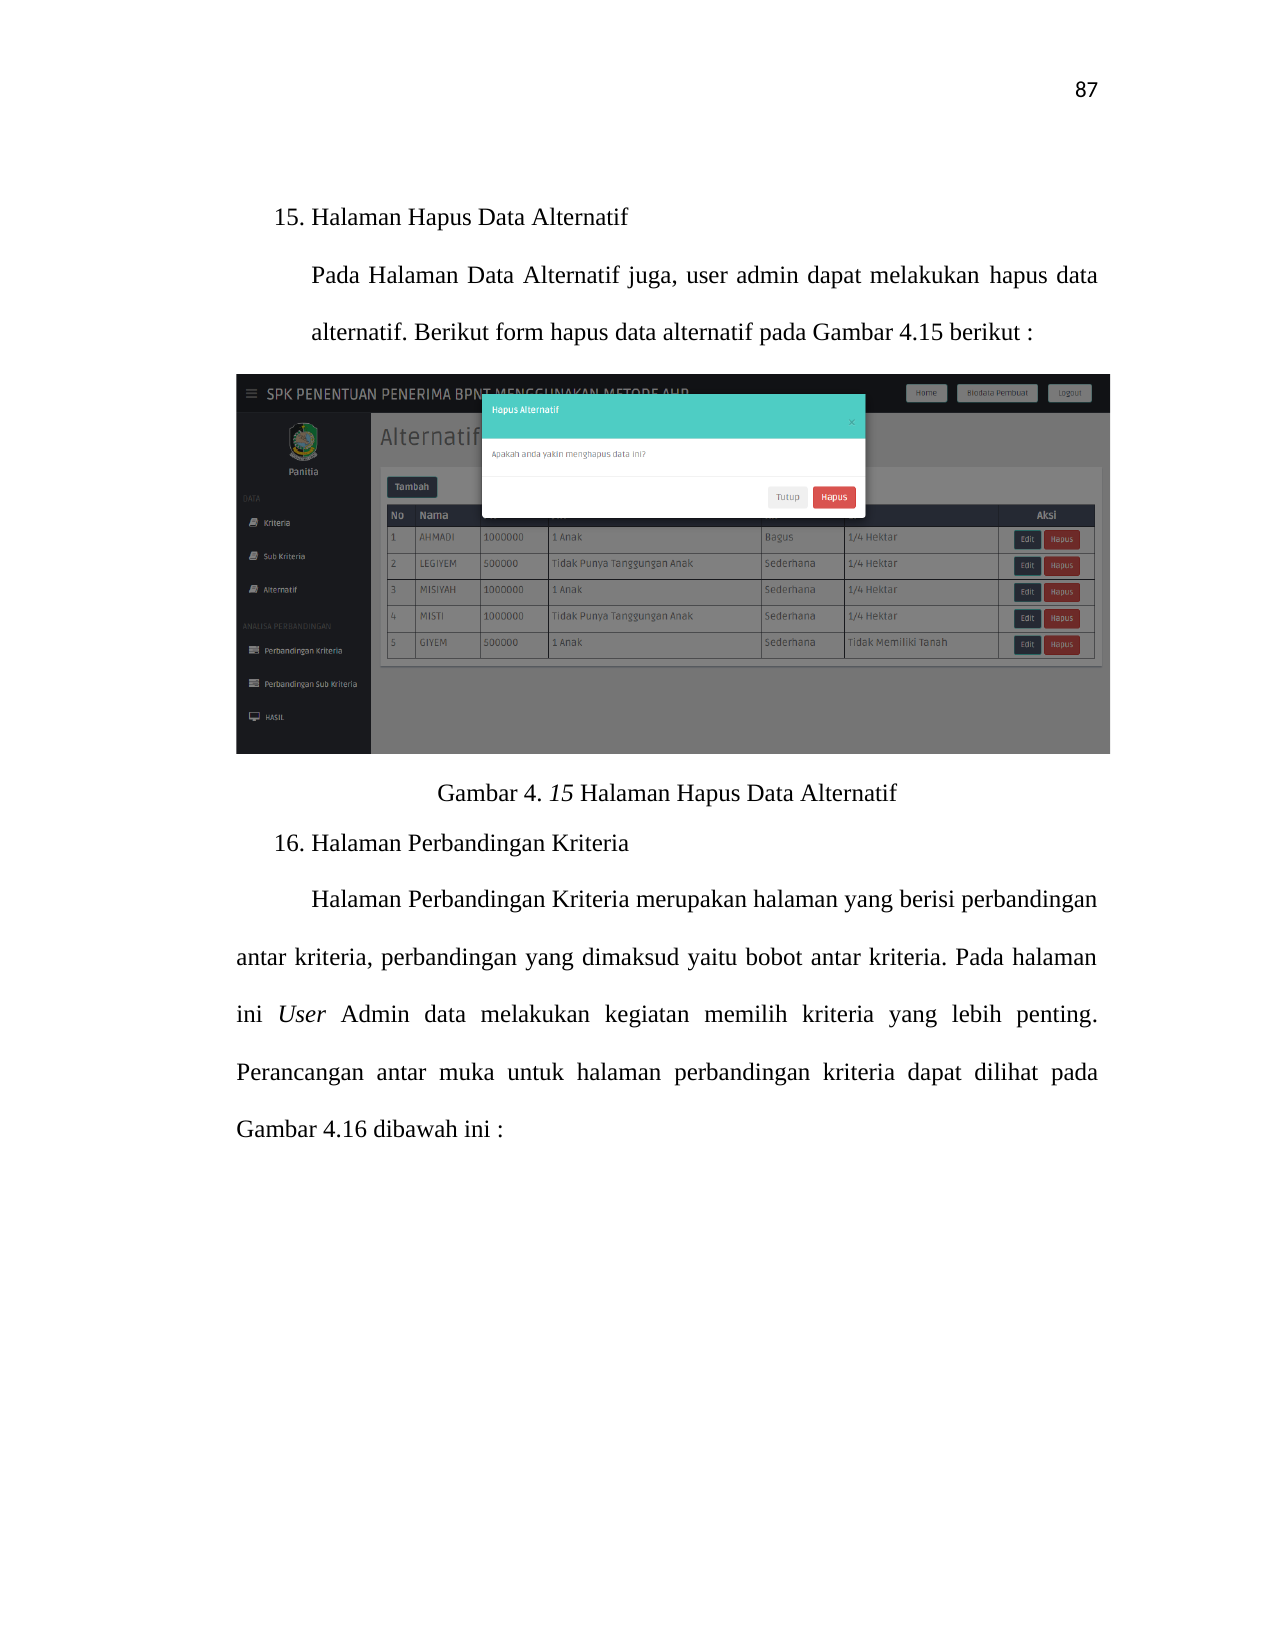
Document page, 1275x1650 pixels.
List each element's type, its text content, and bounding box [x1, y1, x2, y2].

text Gambar 4. 15 Halaman Hapus Data Alternatif [236, 778, 1098, 807]
text Halaman Perbandingan Kriteria merupakan halaman yang berisi perbandingan antar kriteria, perbandingan yang dimaksud yaitu bobot antar kriteria. Pada halaman ini User Admin data melakukan kegiatan memilih kriteria yang lebih penting. Perancangan antar muka untuk halaman perbandingan kriteria dapat dilihat pada Gambar 4.16 dibawah ini : [236, 884, 1098, 1143]
list Halaman Hapus Data Alternatif [274, 202, 1098, 231]
picture [236, 374, 1111, 754]
list Halaman Perbandingan Kriteria [274, 828, 1098, 857]
list Pada Halaman Data Alternatif juga, user admin dapat melakukan hapus data alternatif. Berikut form hapus data alternatif pada Gambar 4.15 berikut : [311, 260, 1098, 346]
